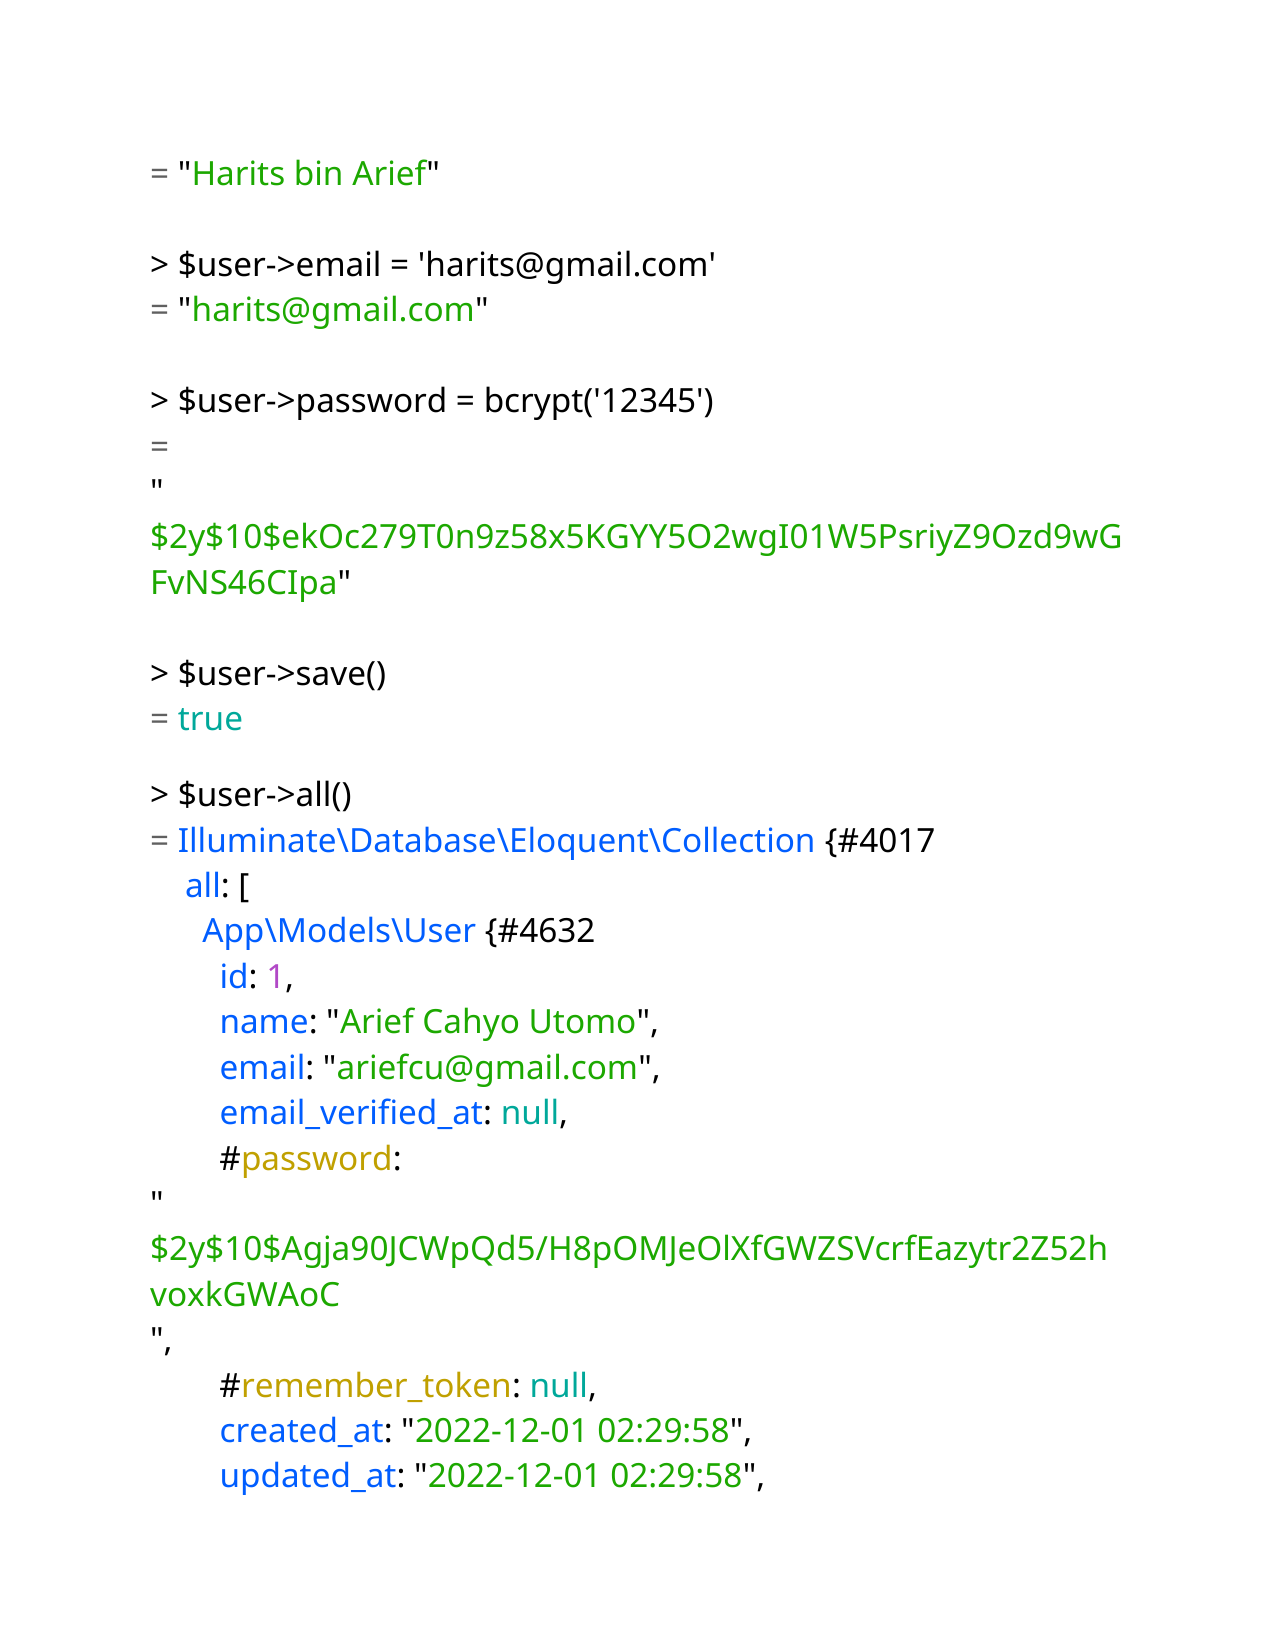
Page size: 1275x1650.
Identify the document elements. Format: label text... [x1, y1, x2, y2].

text = Illuminate\Database\Eloquent\Collection {#4017 [150, 816, 1125, 862]
text = "$2y$10$ekOc279T0n9z58x5KGYY5O2wgI01W5PsriyZ9Ozd9wGFvNS46CIpa" [150, 422, 1125, 604]
text all: [ [150, 862, 1125, 907]
text ", [150, 1316, 1125, 1361]
text created_at: "2022-12-01 02:29:58", [150, 1407, 1125, 1452]
text #password: "$2y$10$Agja90JCWpQd5/H8pOMJeOlXfGWZSVcrfEazytr2Z52hvoxkGWAoC [150, 1134, 1125, 1316]
text = true [150, 695, 1125, 740]
text email_verified_at: null, [150, 1089, 1125, 1134]
text id: 1, [150, 953, 1125, 998]
text updated_at: "2022-12-01 02:29:58", [150, 1452, 1125, 1498]
text email: "ariefcu@gmail.com", [150, 1043, 1125, 1089]
text > $user->save() [150, 649, 1125, 695]
text name: "Arief Cahyo Utomo", [150, 998, 1125, 1043]
text = "harits@gmail.com" [150, 286, 1125, 332]
text #remember_token: null, [150, 1361, 1125, 1407]
text > $user->password = bcrypt('12345') [150, 377, 1125, 422]
text = "Harits bin Arief" [150, 150, 1125, 195]
text > $user->email = 'harits@gmail.com' [150, 241, 1125, 286]
text > $user->all() [150, 771, 1125, 816]
text App\Models\User {#4632 [150, 907, 1125, 953]
